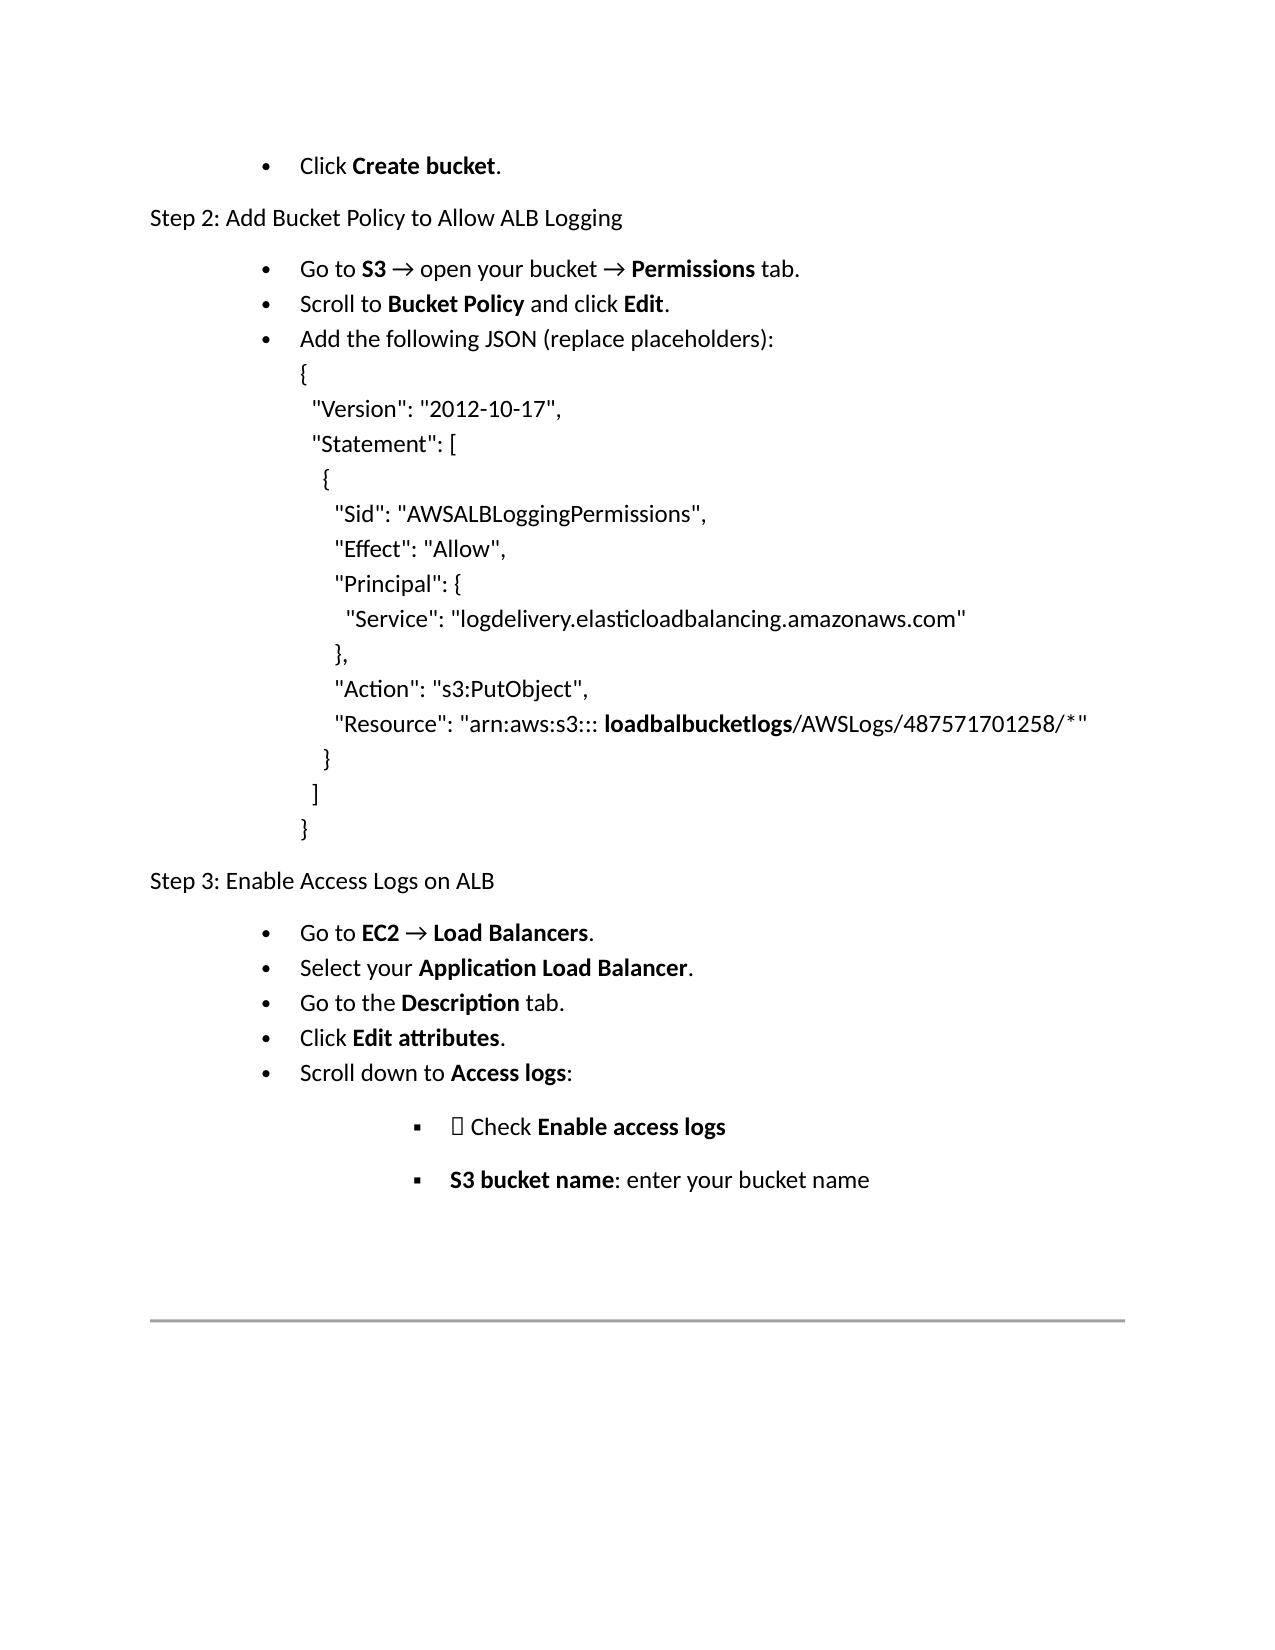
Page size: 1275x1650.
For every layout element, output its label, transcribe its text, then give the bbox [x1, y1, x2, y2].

list Click Edit attributes. [262, 1022, 1125, 1052]
text Step 3: Enable Access Logs on ALB [150, 865, 1125, 896]
list } [300, 813, 1125, 844]
list "Version": "2012-10-17", [300, 393, 1125, 424]
list S3 bucket name: enter your bucket name [412, 1164, 1125, 1195]
list Scroll to Bucket Policy and click Edit. [262, 288, 1125, 319]
list "Effect": "Allow", [300, 533, 1125, 564]
list ] [300, 778, 1125, 809]
list "Resource": "arn:aws:s3::: loadbalbucketlogs/AWSLogs/487571701258/*" [300, 708, 1125, 739]
list Go to EC2 → Load Balancers. [262, 917, 1125, 947]
list { [300, 358, 1125, 389]
list Scroll down to Access logs: [262, 1057, 1125, 1087]
text Step 2: Add Bucket Policy to Allow ALB Logging [150, 202, 1125, 232]
list }, [300, 638, 1125, 669]
list "Action": "s3:PutObject", [300, 673, 1125, 704]
list Go to the Description tab. [262, 987, 1125, 1017]
list "Statement": [ [300, 428, 1125, 459]
list "Principal": { [300, 568, 1125, 599]
list "Service": "logdelivery.elasticloadbalancing.amazonaws.com" [300, 603, 1125, 634]
list { [300, 463, 1125, 494]
list Add the following JSON (replace placeholders): [262, 323, 1125, 354]
list Select your Application Load Balancer. [262, 952, 1125, 982]
list ✅ Check Enable access logs [412, 1108, 1125, 1142]
list } [300, 743, 1125, 774]
list Go to S3 → open your bucket → Permissions tab. [262, 253, 1125, 284]
list "Sid": "AWSALBLoggingPermissions", [300, 498, 1125, 529]
list Click Create bucket. [262, 150, 1125, 181]
